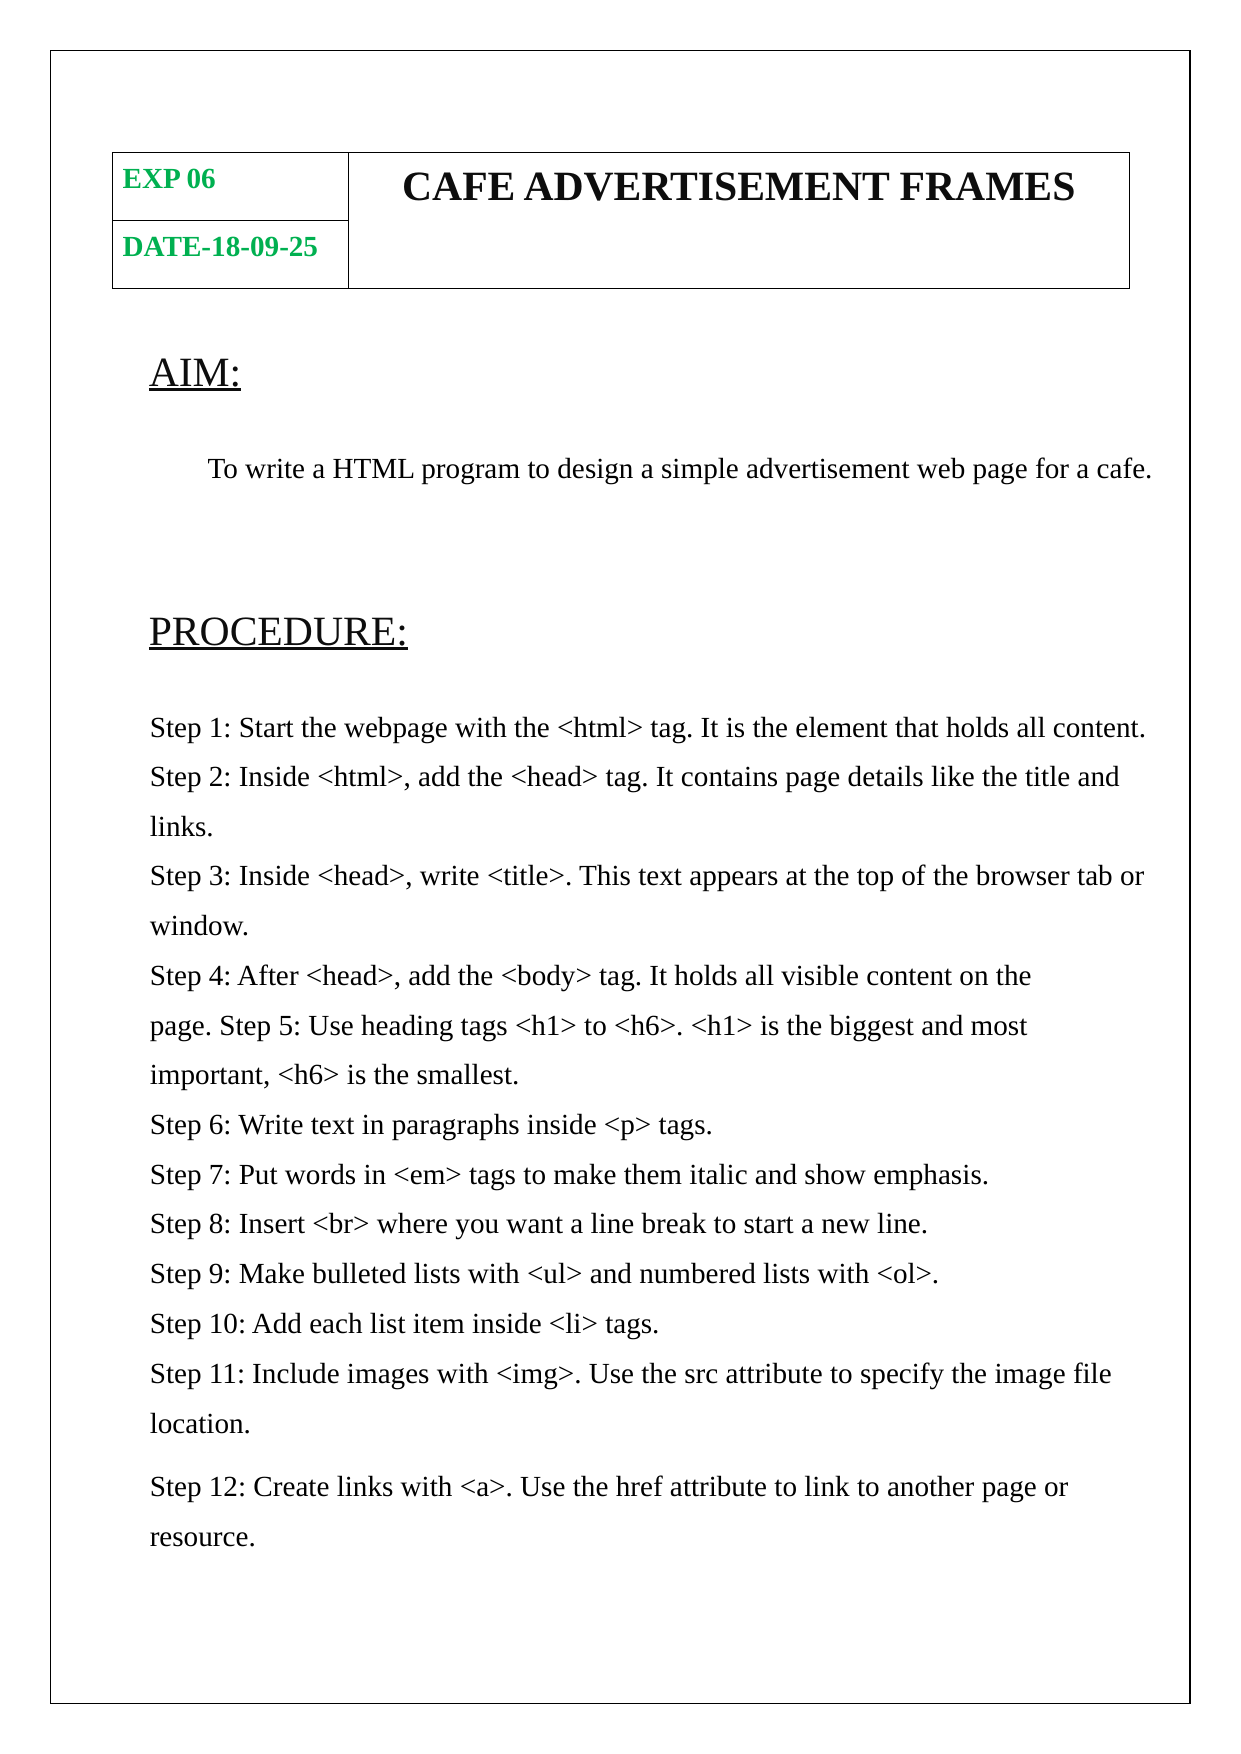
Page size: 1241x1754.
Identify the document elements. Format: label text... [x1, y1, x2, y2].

text Step 9: Make bulleted lists with <ul> and numbered lists with <ol>. [149, 1256, 1170, 1290]
text Step 6: Write text in paragraphs inside <p> tags. [149, 1107, 1170, 1141]
text Step 10: Add each list item inside <li> tags. [149, 1306, 1170, 1340]
text To write a HTML program to design a simple advertisement web page for a cafe. [149, 451, 1170, 484]
text Step 7: Put words in <em> tags to make them italic and show emphasis. [149, 1157, 1170, 1190]
table_header CAFE ADVERTISEMENT FRAMES [349, 153, 1129, 288]
text Step 11: Include images with <img>. Use the src attribute to specify the image file location. [149, 1356, 1170, 1439]
text Step 1: Start the webpage with the <html> tag. It is the element that holds all content. Step 2: Inside <html>, add the <head> tag. It contains page details like the title and links. [149, 710, 1170, 842]
text Step 3: Inside <head>, write <title>. This text appears at the top of the browser tab or window. [149, 858, 1170, 942]
text Step 12: Create links with <a>. Use the href attribute to link to another page or resource. [149, 1469, 1170, 1552]
text AIM: [148, 347, 1181, 395]
table_cell DATE-18-09-25 [113, 221, 348, 288]
text Step 8: Insert <br> where you want a line break to start a new line. [149, 1207, 1170, 1240]
text PROCEDURE: [148, 606, 1181, 654]
table_header EXP 06 [113, 153, 348, 220]
text Step 4: After <head>, add the <body> tag. It holds all visible content on the page. Step 5: Use heading tags <h1> to <h6>. <h1> is the biggest and most important, <h6> is the smallest. [149, 958, 1100, 1091]
